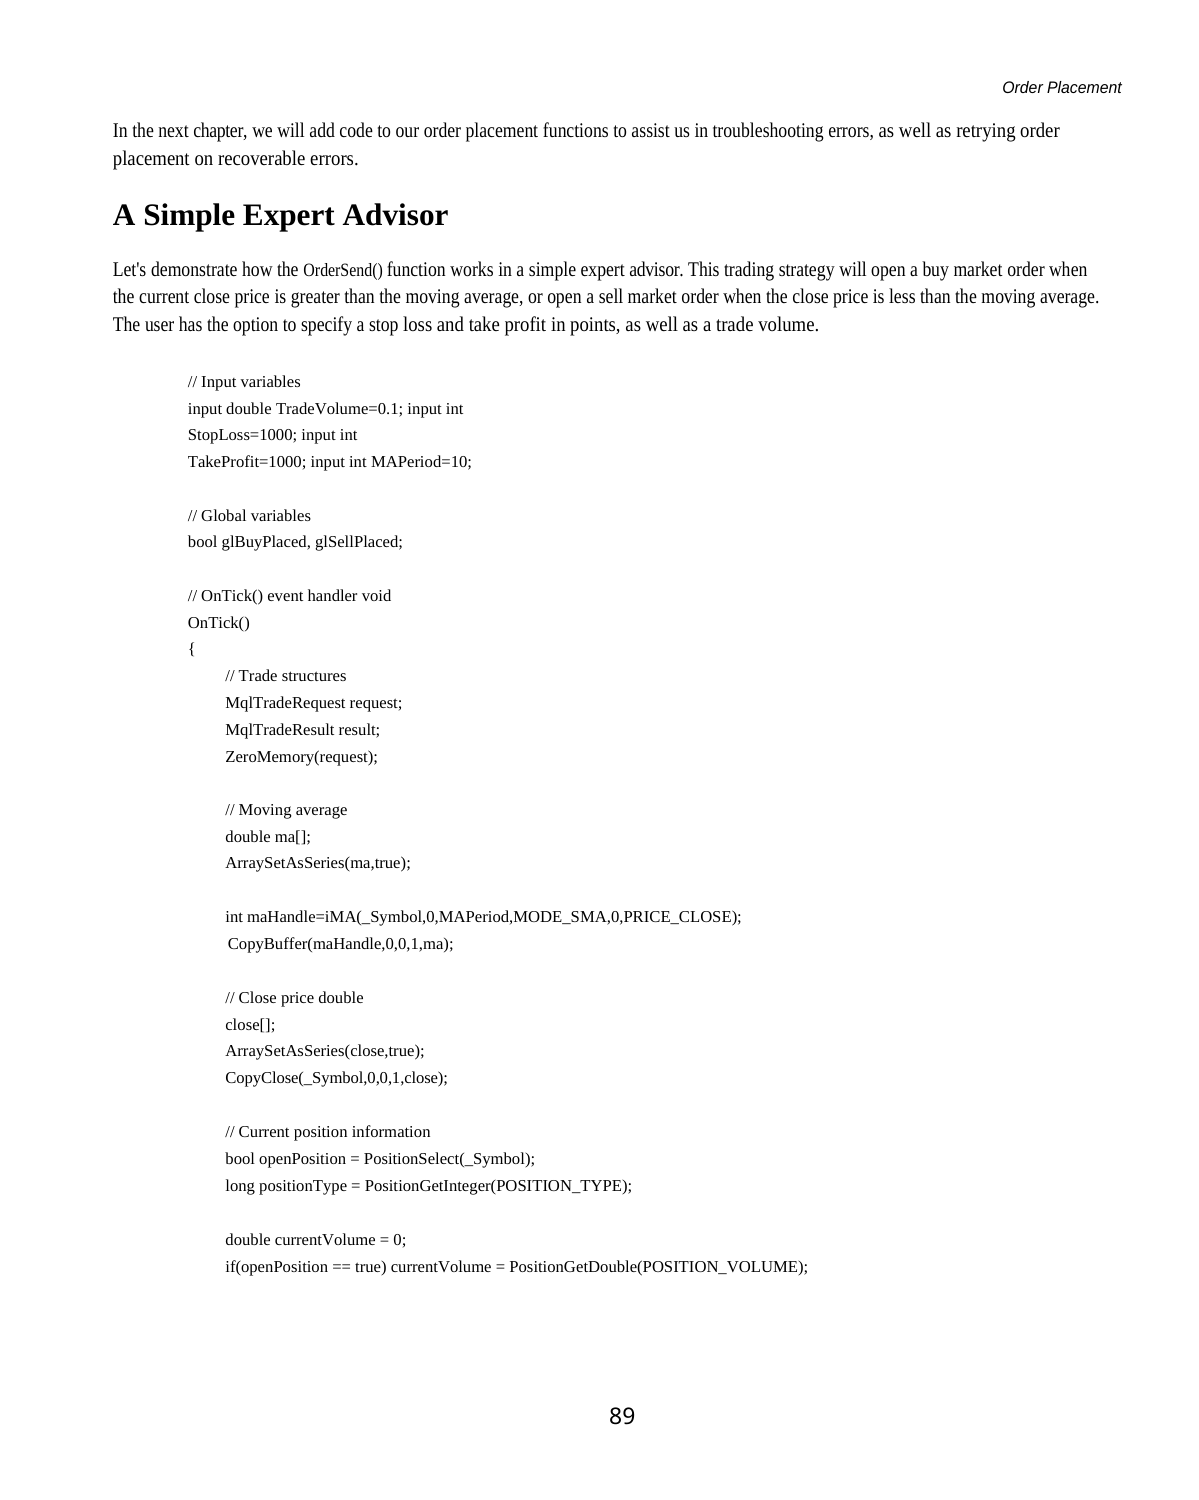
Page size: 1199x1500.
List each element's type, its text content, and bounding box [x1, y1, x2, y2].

text double currentVolume = 0; [225, 1229, 1199, 1249]
text // Close price double close[]; [225, 987, 376, 1033]
text // Trade structures MqlTradeRequest request; MqlTradeResult result; ZeroMemory(request); [225, 666, 466, 766]
text ArraySetAsSeries(close,true); CopyClose(_Symbol,0,0,1,close); [225, 1041, 588, 1087]
text bool openPosition = PositionSelect(_Symbol); [225, 1149, 1199, 1168]
text // Moving average double ma[]; [225, 800, 396, 846]
text if(openPosition == true) currentVolume = PositionGetDouble(POSITION_VOLUME); [225, 1256, 1199, 1276]
text In the next chapter, we will add code to our order placement functions to assist us in troubleshooting errors, as well as retrying order placement on recoverable errors. [113, 118, 1101, 169]
text input double TradeVolume=0.1; input int StopLoss=1000; input int TakeProfit=1000; input int MAPeriod=10; [188, 398, 477, 471]
text int maHandle=iMA(_Symbol,0,MAPeriod,MODE_SMA,0,PRICE_CLOSE); CopyBuffer(maHandle,0,0,1,ma); [225, 907, 826, 953]
text // Global variables [188, 506, 1199, 525]
text // Input variables [188, 372, 1199, 391]
text // Current position information [225, 1122, 1199, 1141]
text Let's demonstrate how the OrderSend() function works in a simple expert advisor. This trading strategy will open a buy market order when the current close price is greater than the moving average, or open a sell market order when the close price is less than the moving average. The user has the option to specify a stop loss and take profit in points, as well as a trade volume. [113, 257, 1102, 336]
text bool glBuyPlaced, glSellPlaced; [188, 532, 1199, 551]
subtitle A Simple Expert Advisor [113, 196, 1199, 232]
text long positionType = PositionGetInteger(POSITION_TYPE); [225, 1176, 1199, 1195]
text ArraySetAsSeries(ma,true); [225, 853, 1199, 872]
text { [188, 640, 1199, 658]
text // OnTick() event handler void OnTick() [188, 586, 439, 632]
